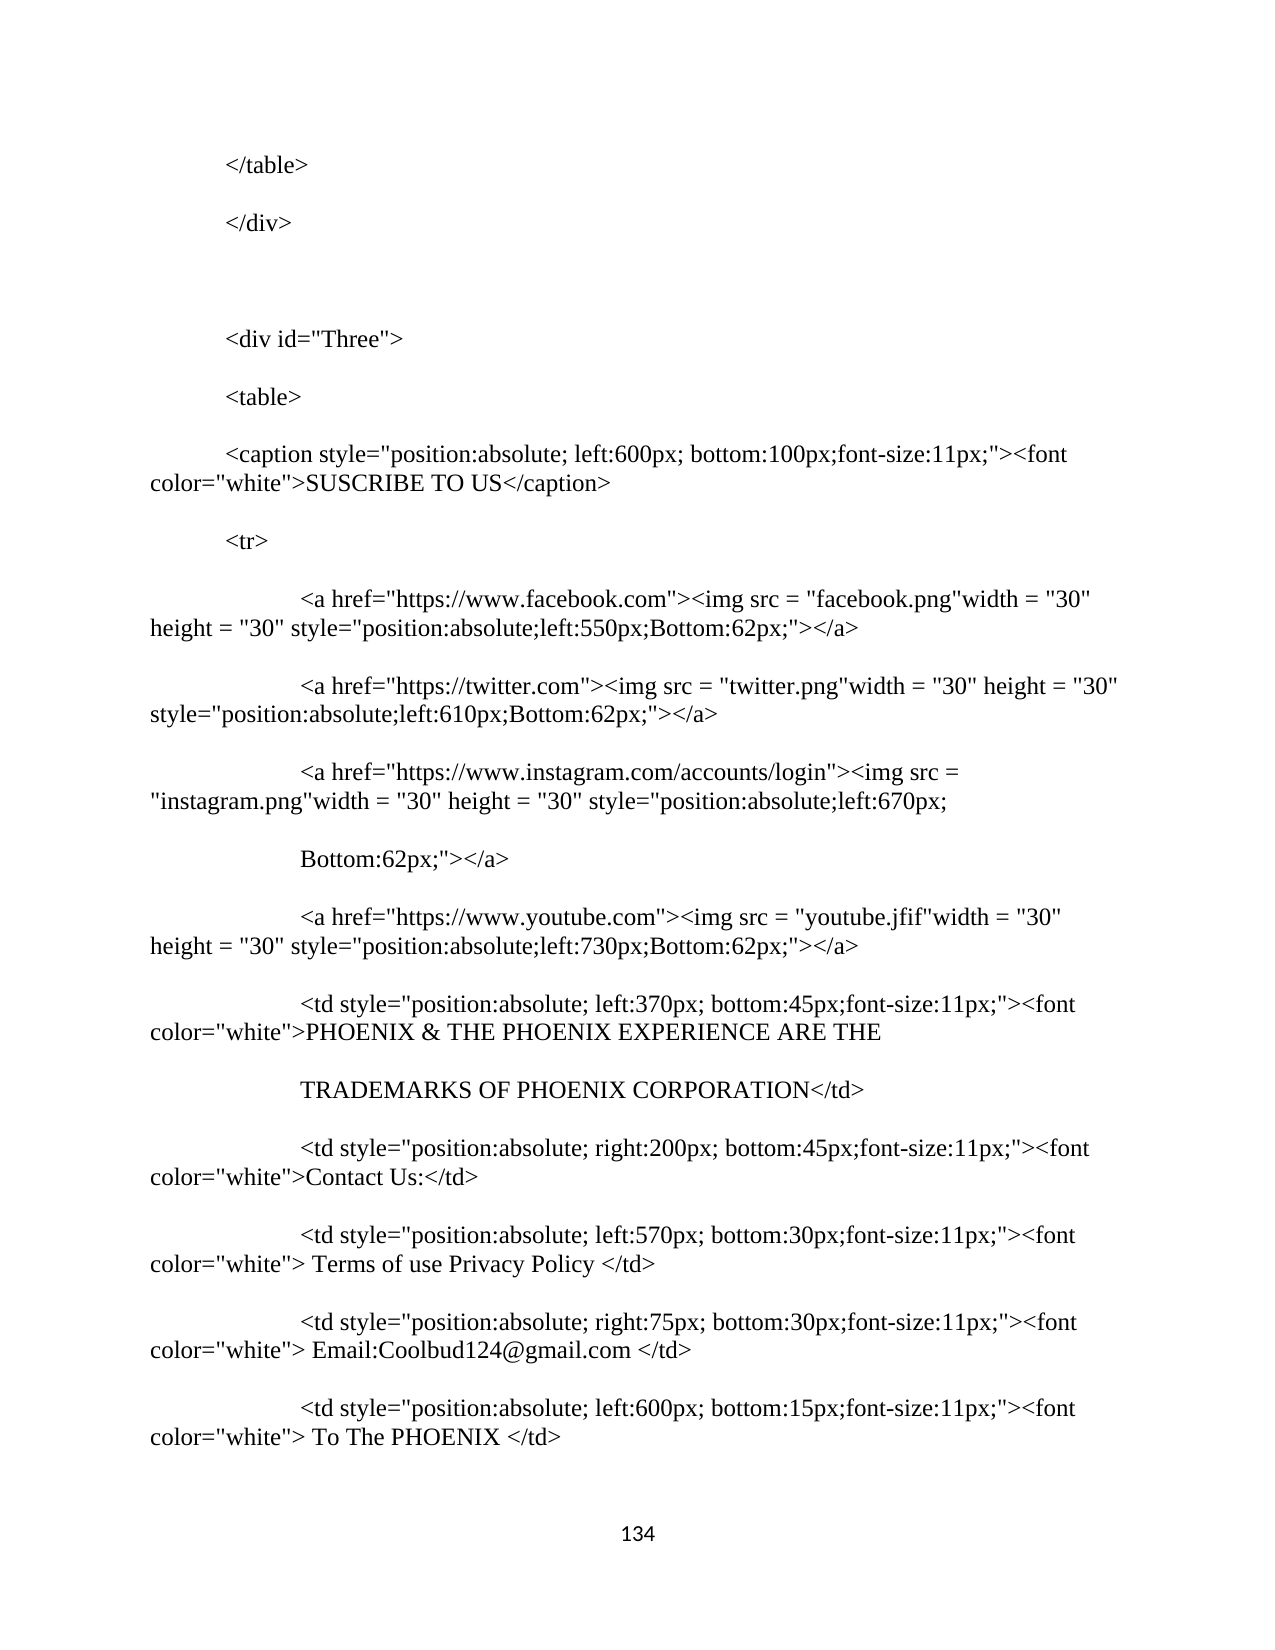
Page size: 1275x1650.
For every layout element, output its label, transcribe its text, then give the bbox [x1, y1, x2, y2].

text Bottom:62px;"></a> [150, 844, 1125, 873]
text <td style="position:absolute; left:370px; bottom:45px;font-size:11px;"><font color="white">PHOENIX & THE PHOENIX EXPERIENCE ARE THE [150, 989, 1125, 1046]
text <caption style="position:absolute; left:600px; bottom:100px;font-size:11px;"><font color="white">SUSCRIBE TO US</caption> [150, 439, 1125, 497]
text <a href="https://twitter.com"><img src = "twitter.png"width = "30" height = "30" style="position:absolute;left:610px;Bottom:62px;"></a> [150, 671, 1125, 728]
text <td style="position:absolute; right:200px; bottom:45px;font-size:11px;"><font color="white">Contact Us:</td> [150, 1133, 1125, 1191]
text <td style="position:absolute; left:600px; bottom:15px;font-size:11px;"><font color="white"> To The PHOENIX </td> [150, 1393, 1125, 1451]
text </div> [150, 208, 1125, 237]
text <td style="position:absolute; left:570px; bottom:30px;font-size:11px;"><font color="white"> Terms of use Privacy Policy </td> [150, 1220, 1125, 1277]
text <a href="https://www.youtube.com"><img src = "youtube.jfif"width = "30" height = "30" style="position:absolute;left:730px;Bottom:62px;"></a> [150, 902, 1125, 959]
text <td style="position:absolute; right:75px; bottom:30px;font-size:11px;"><font color="white"> Email:Coolbud124@gmail.com </td> [150, 1307, 1125, 1364]
text </table> [150, 150, 1125, 179]
text <div id="Three"> [150, 324, 1125, 352]
text <tr> [150, 526, 1125, 555]
text <a href="https://www.facebook.com"><img src = "facebook.png"width = "30" height = "30" style="position:absolute;left:550px;Bottom:62px;"></a> [150, 584, 1125, 642]
text <table> [150, 382, 1125, 410]
text <a href="https://www.instagram.com/accounts/login"><img src = "instagram.png"width = "30" height = "30" style="position:absolute;left:670px; [150, 757, 1125, 815]
text TRADEMARKS OF PHOENIX CORPORATION</td> [150, 1075, 1125, 1104]
